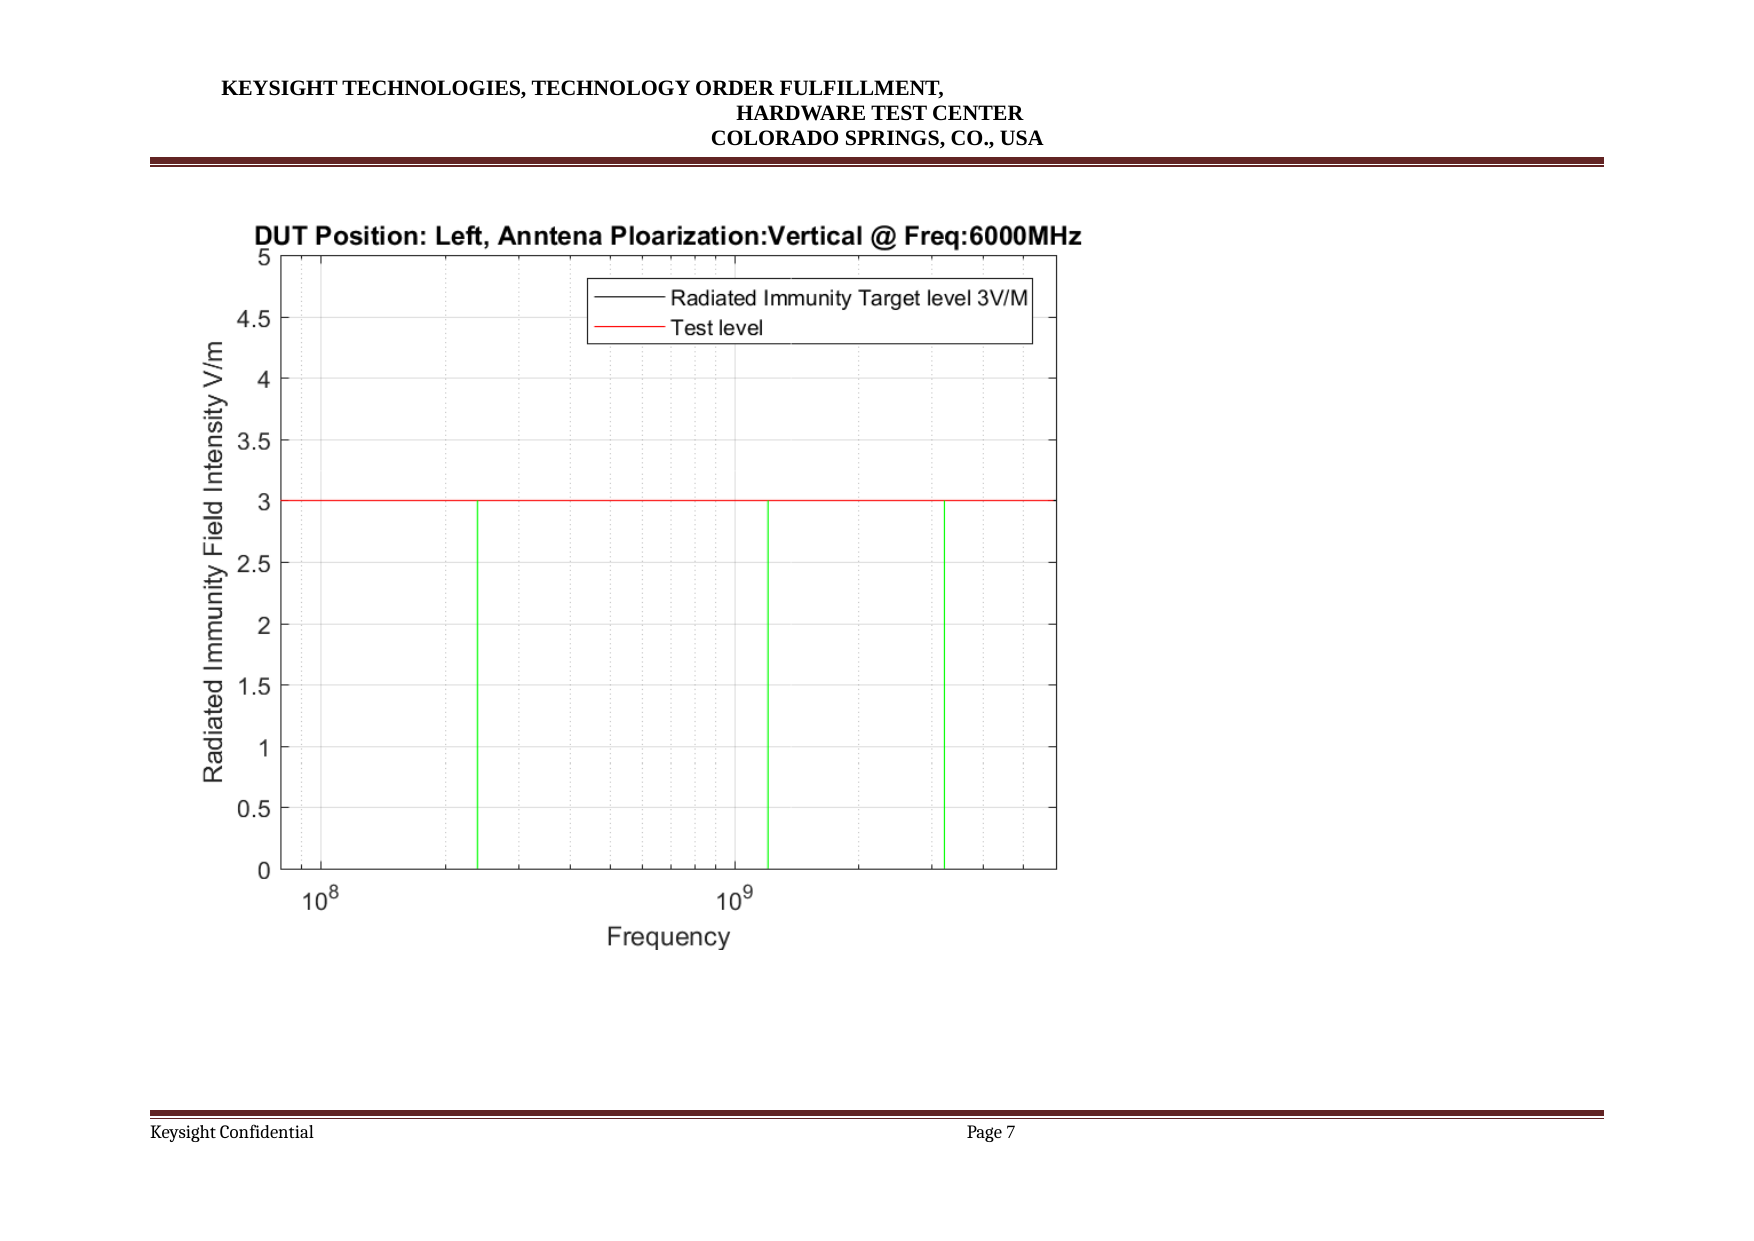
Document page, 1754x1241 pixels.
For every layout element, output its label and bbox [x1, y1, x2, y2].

picture [150, 200, 1151, 950]
